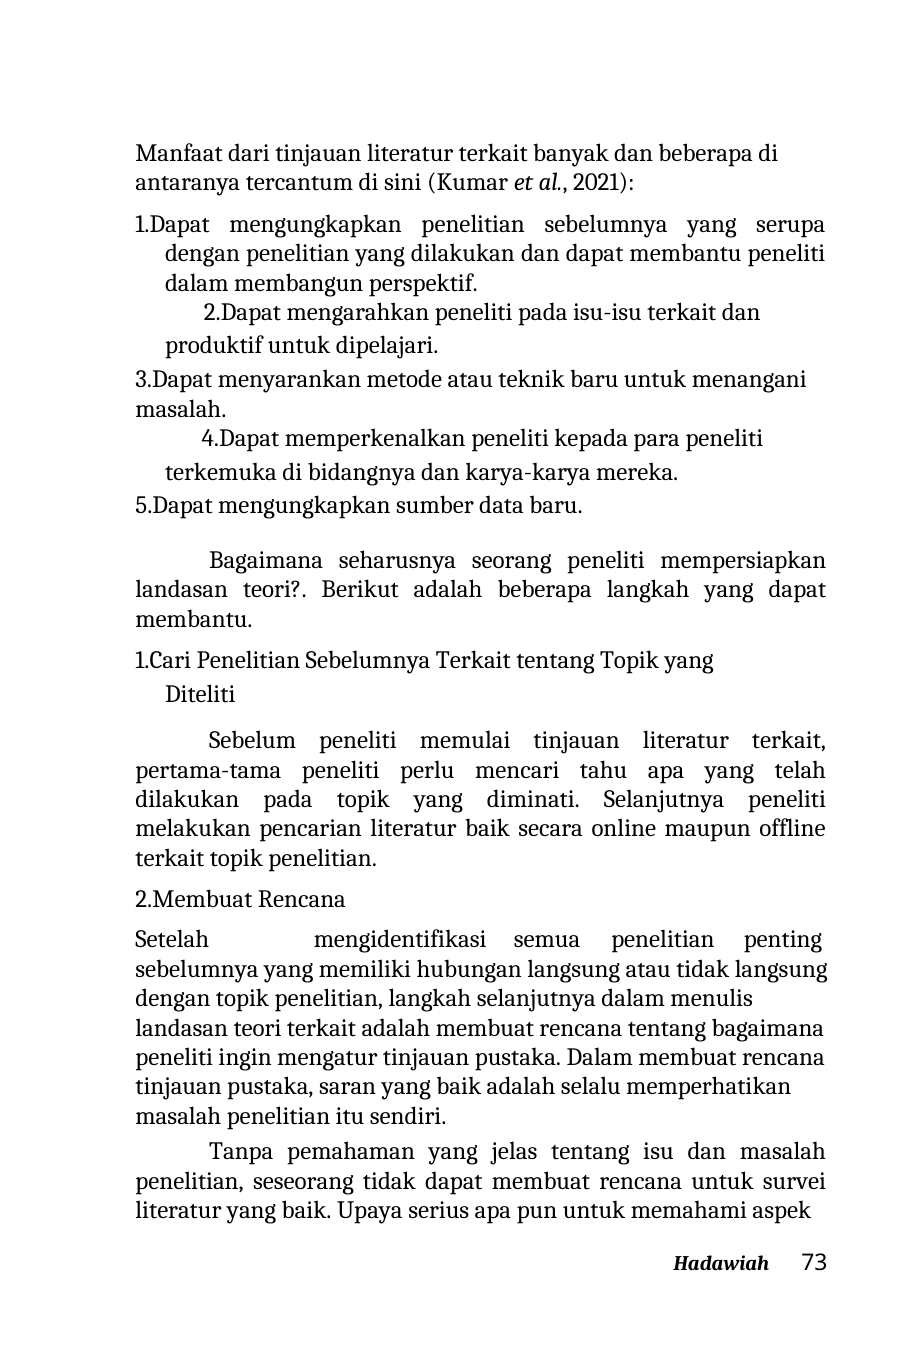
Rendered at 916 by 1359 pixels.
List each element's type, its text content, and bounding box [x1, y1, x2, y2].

text terkemuka di bidangnya dan karya-karya mereka. [165, 457, 829, 486]
text Diteliti [165, 679, 829, 708]
text 5.Dapat mengungkapkan sumber data baru. [135, 491, 829, 520]
text Setelah mengidentifikasi semua penelitian penting sebelumnya yang memiliki hubungan langsung atau tidak langsung dengan topik penelitian, langkah selanjutnya dalam menulis landasan teori terkait adalah membuat rencana tentang bagaimana peneliti ingin mengatur tinjauan pustaka. Dalam membuat rencana tinjauan pustaka, saran yang baik adalah selalu memperhatikan masalah penelitian itu sendiri. [135, 924, 829, 1130]
text 1.Dapat mengungkapkan penelitian sebelumnya yang serupa dengan penelitian yang dilakukan dan dapat membantu peneliti dalam membangun perspektif. [135, 209, 826, 297]
text 2.Dapat mengarahkan peneliti pada isu-isu terkait dan [135, 297, 829, 326]
text Sebelum peneliti memulai tinjauan literatur terkait, pertama-tama peneliti perlu mencari tahu apa yang telah dilakukan pada topik yang diminati. Selanjutnya peneliti melakukan pencarian literatur baik secara online maupun offline terkait topik penelitian. [135, 725, 827, 872]
text produktif untuk dipelajari. [165, 330, 829, 360]
text 4.Dapat memperkenalkan peneliti kepada para peneliti [135, 423, 829, 452]
text Manfaat dari tinjauan literatur terkait banyak dan beberapa di antaranya tercantum di sini (Kumar et al., 2021): [135, 137, 829, 196]
text 1.Cari Penelitian Sebelumnya Terkait tentang Topik yang [135, 645, 829, 674]
text Tanpa pemahaman yang jelas tentang isu dan masalah penelitian, seseorang tidak dapat membuat rencana untuk survei literatur yang baik. Upaya serius apa pun untuk memahami aspek [135, 1136, 827, 1224]
text Bagaimana seharusnya seorang peneliti mempersiapkan landasan teori?. Berikut adalah beberapa langkah yang dapat membantu. [135, 545, 827, 633]
text Hadawiah 73 [135, 1249, 827, 1276]
text 3.Dapat menyarankan metode atau teknik baru untuk menangani masalah. [135, 364, 829, 423]
text 2.Membuat Rencana [135, 884, 829, 913]
